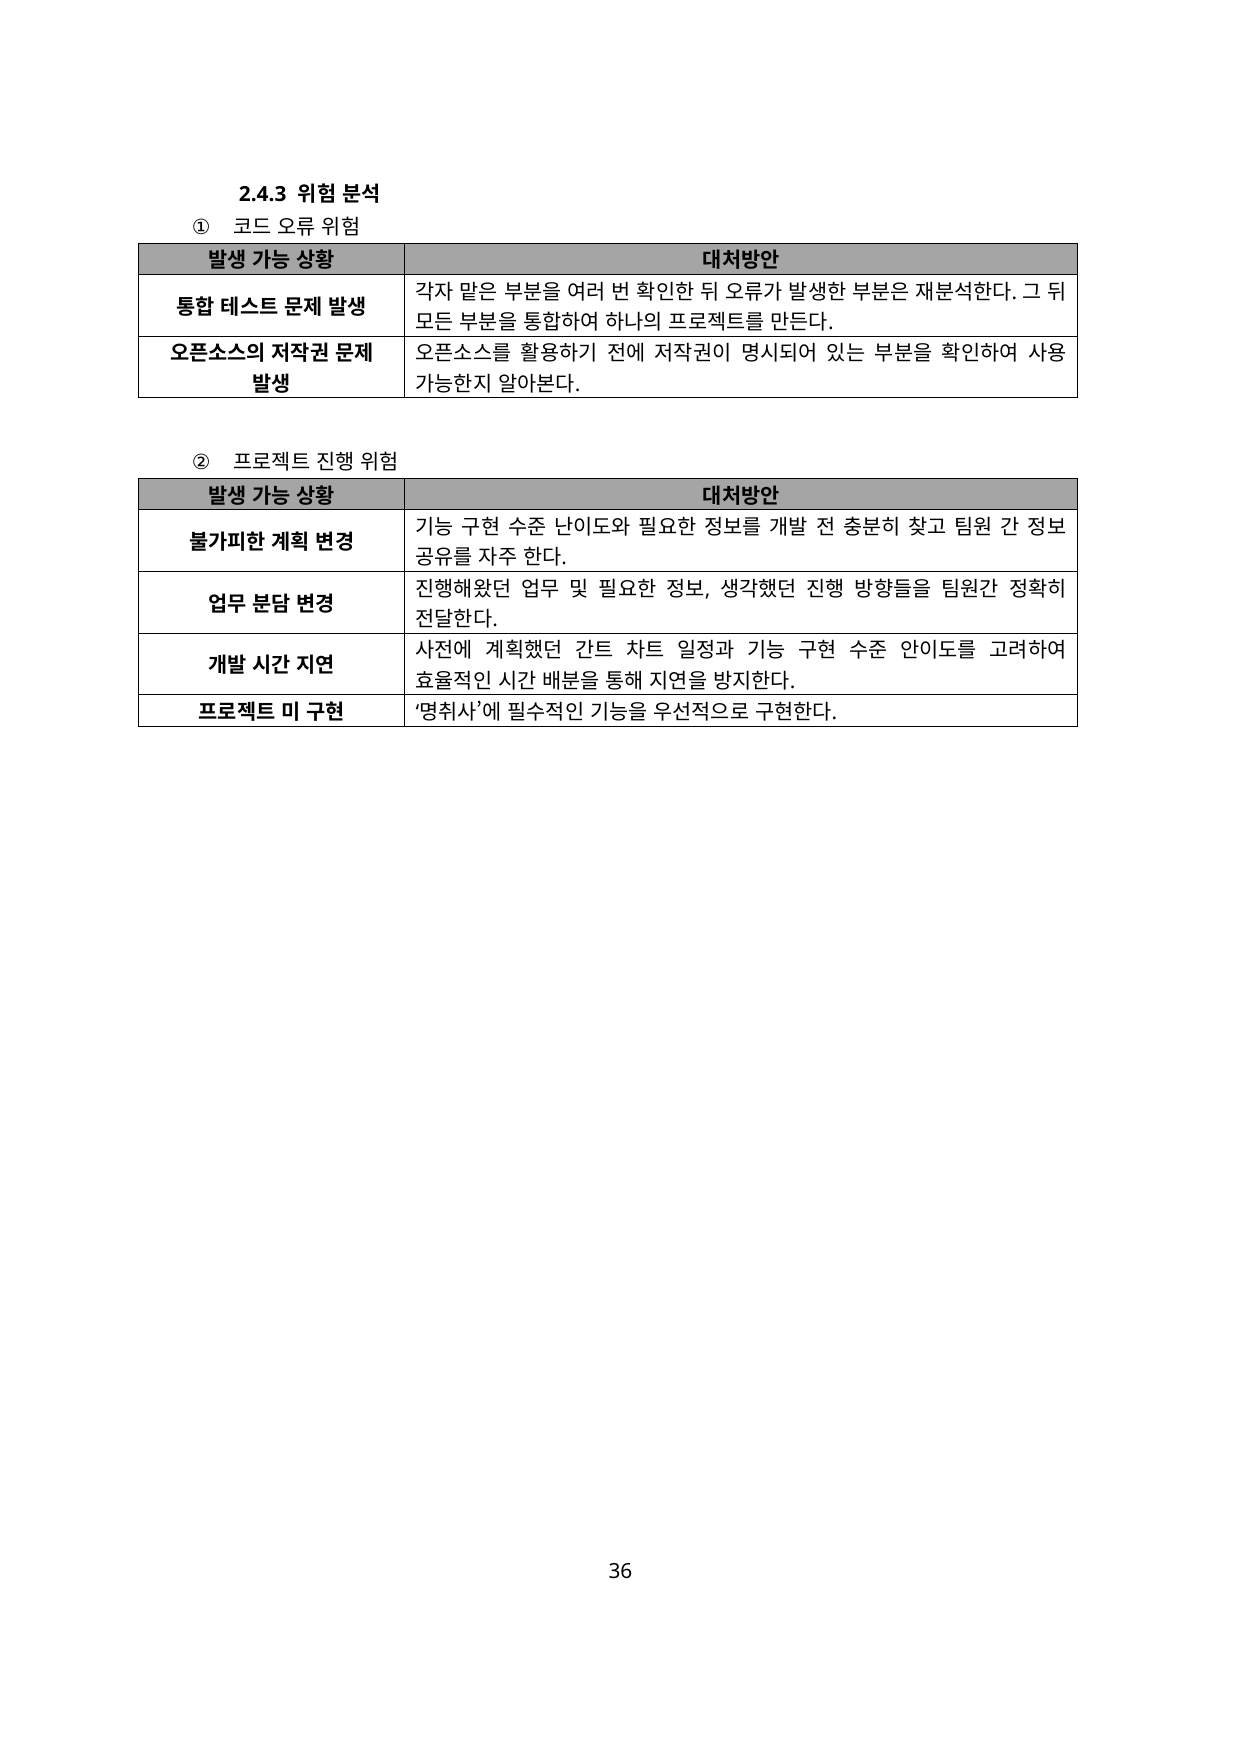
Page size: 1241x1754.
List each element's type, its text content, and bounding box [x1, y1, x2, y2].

table_cell 업무 분담 변경 [139, 572, 404, 633]
table_cell 통합 테스트 문제 발생 [139, 275, 404, 336]
table_cell 사전에 계획했던 간트 차트 일정과 기능 구현 수준 안이도를 고려하여 효율적인 시간 배분을 통해 지연을 방지한다. [405, 634, 1077, 694]
table_cell 기능 구현 수준 난이도와 필요한 정보를 개발 전 충분히 찾고 팀원 간 정보 공유를 자주 한다. [405, 510, 1077, 571]
table_cell 프로젝트 미 구현 [139, 695, 404, 726]
table_cell 오픈소스의 저작권 문제 발생 [139, 337, 404, 397]
list 위험 분석 [239, 177, 1090, 207]
list 코드 오류 위험 [192, 210, 1090, 240]
table_cell 진행해왔던 업무 및 필요한 정보, 생각했던 진행 방향들을 팀원간 정확히 전달한다. [405, 572, 1077, 633]
table_cell 불가피한 계획 변경 [139, 510, 404, 571]
list 프로젝트 진행 위험 [192, 445, 1090, 476]
table_cell 개발 시간 지연 [139, 634, 404, 694]
table_cell ‘명취사’에 필수적인 기능을 우선적으로 구현한다. [405, 695, 1077, 726]
table_header 발생 가능 상황 [139, 479, 404, 509]
table_cell 각자 맡은 부분을 여러 번 확인한 뒤 오류가 발생한 부분은 재분석한다. 그 뒤 모든 부분을 통합하여 하나의 프로젝트를 만든다. [405, 275, 1077, 336]
table_cell 오픈소스를 활용하기 전에 저작권이 명시되어 있는 부분을 확인하여 사용 가능한지 알아본다. [405, 337, 1077, 397]
table_header 대처방안 [405, 244, 1077, 274]
table_header 대처방안 [405, 479, 1077, 509]
table_header 발생 가능 상황 [139, 244, 404, 274]
